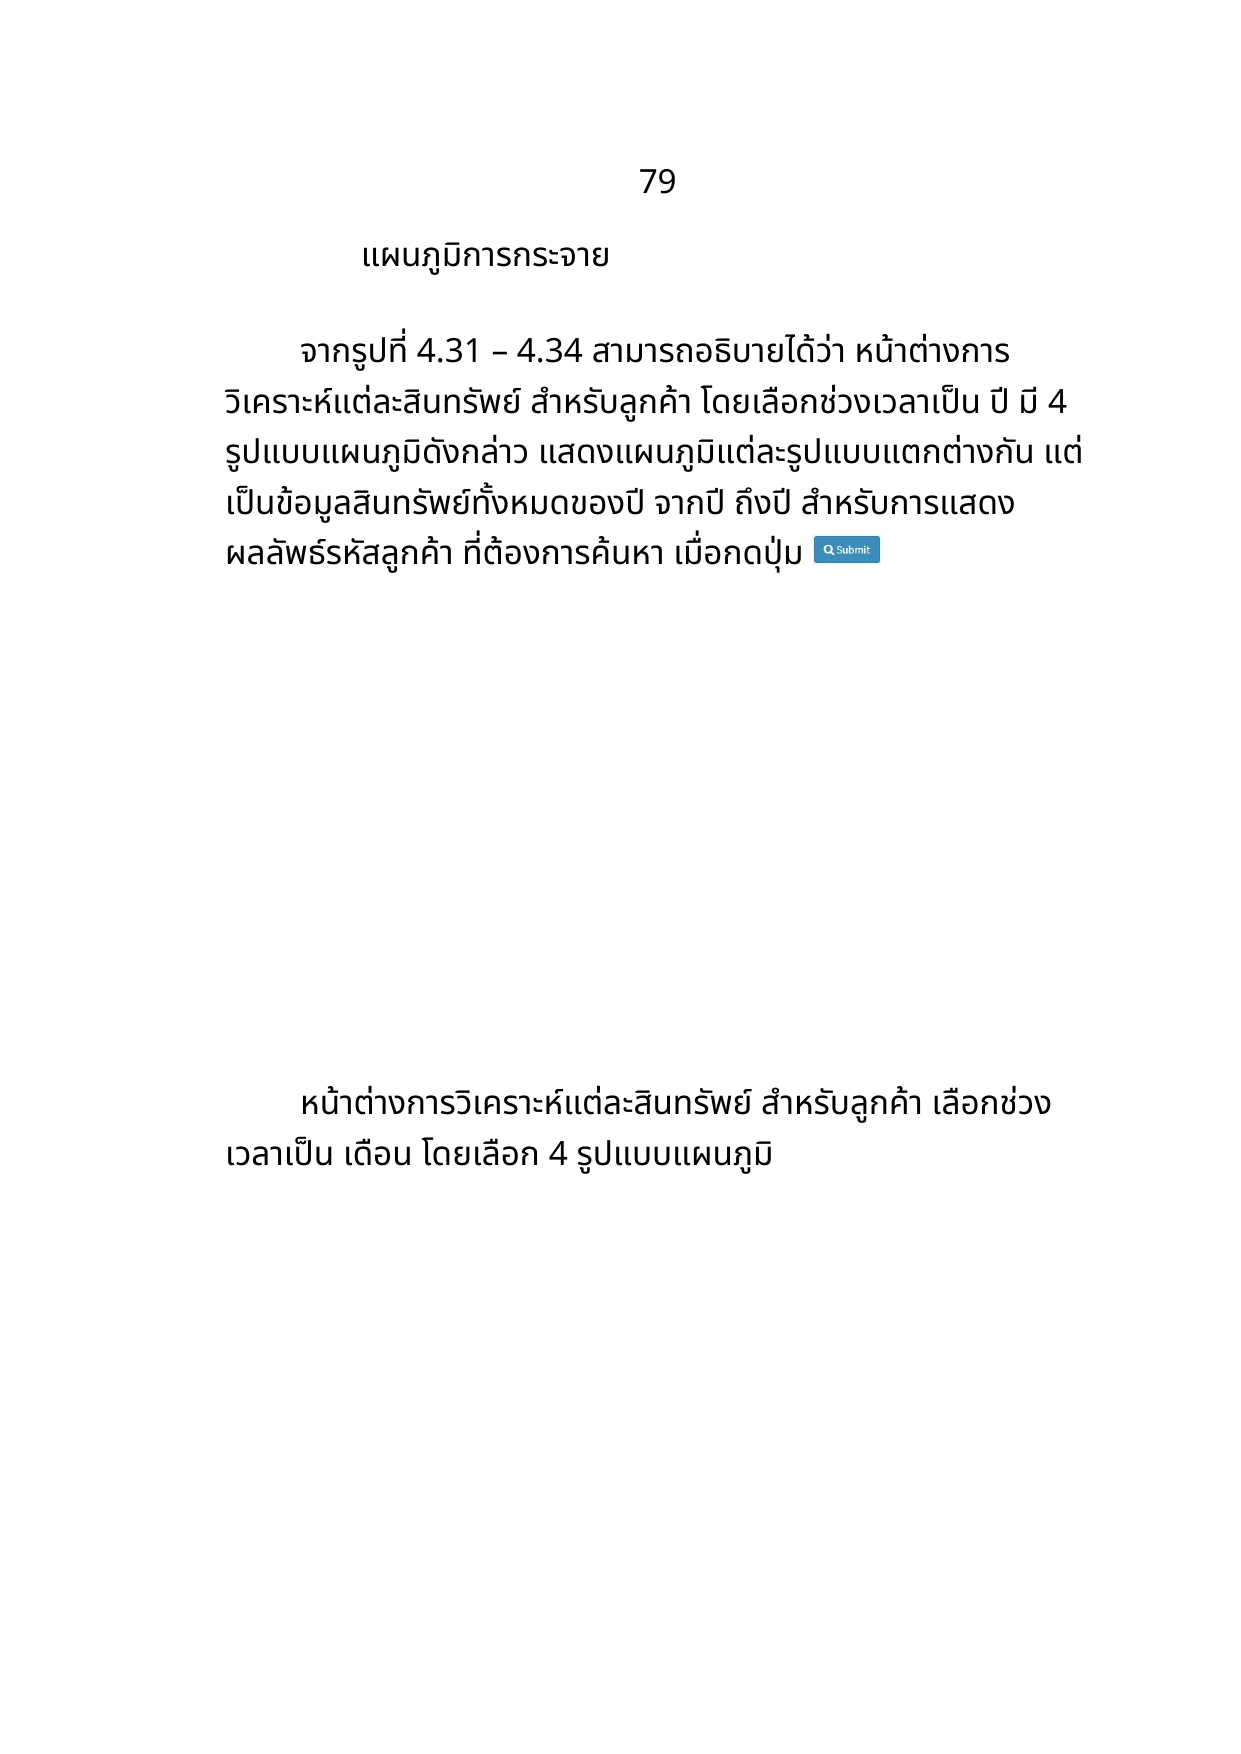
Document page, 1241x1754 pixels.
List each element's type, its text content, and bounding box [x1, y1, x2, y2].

text แผนภูมิการกระจาย [225, 231, 1090, 282]
text หน้าต่างการวิเคราะห์แต่ละสินทรัพย์ สำหรับลูกค้า เลือกช่วงเวลาเป็น เดือน โดยเลือก 4 รูปแบบแผนภูมิ [225, 1079, 1090, 1180]
picture [812, 534, 882, 565]
text จากรูปที่ 4.31 – 4.34 สามารถอธิบายได้ว่า หน้าต่างการวิเคราะห์แต่ละสินทรัพย์ สำหรับลูกค้า โดยเลือกช่วงเวลาเป็น ปี มี 4 รูปแบบแผนภูมิดังกล่าว แสดงแผนภูมิแต่ละรูปแบบแตกต่างกัน แต่เป็นข้อมูลสินทรัพย์ทั้งหมดของปี จากปี ถึงปี สำหรับการแสดงผลลัพธ์รหัสลูกค้า ที่ต้องการค้นหา เมื่อกดปุ่ม [225, 327, 1090, 579]
